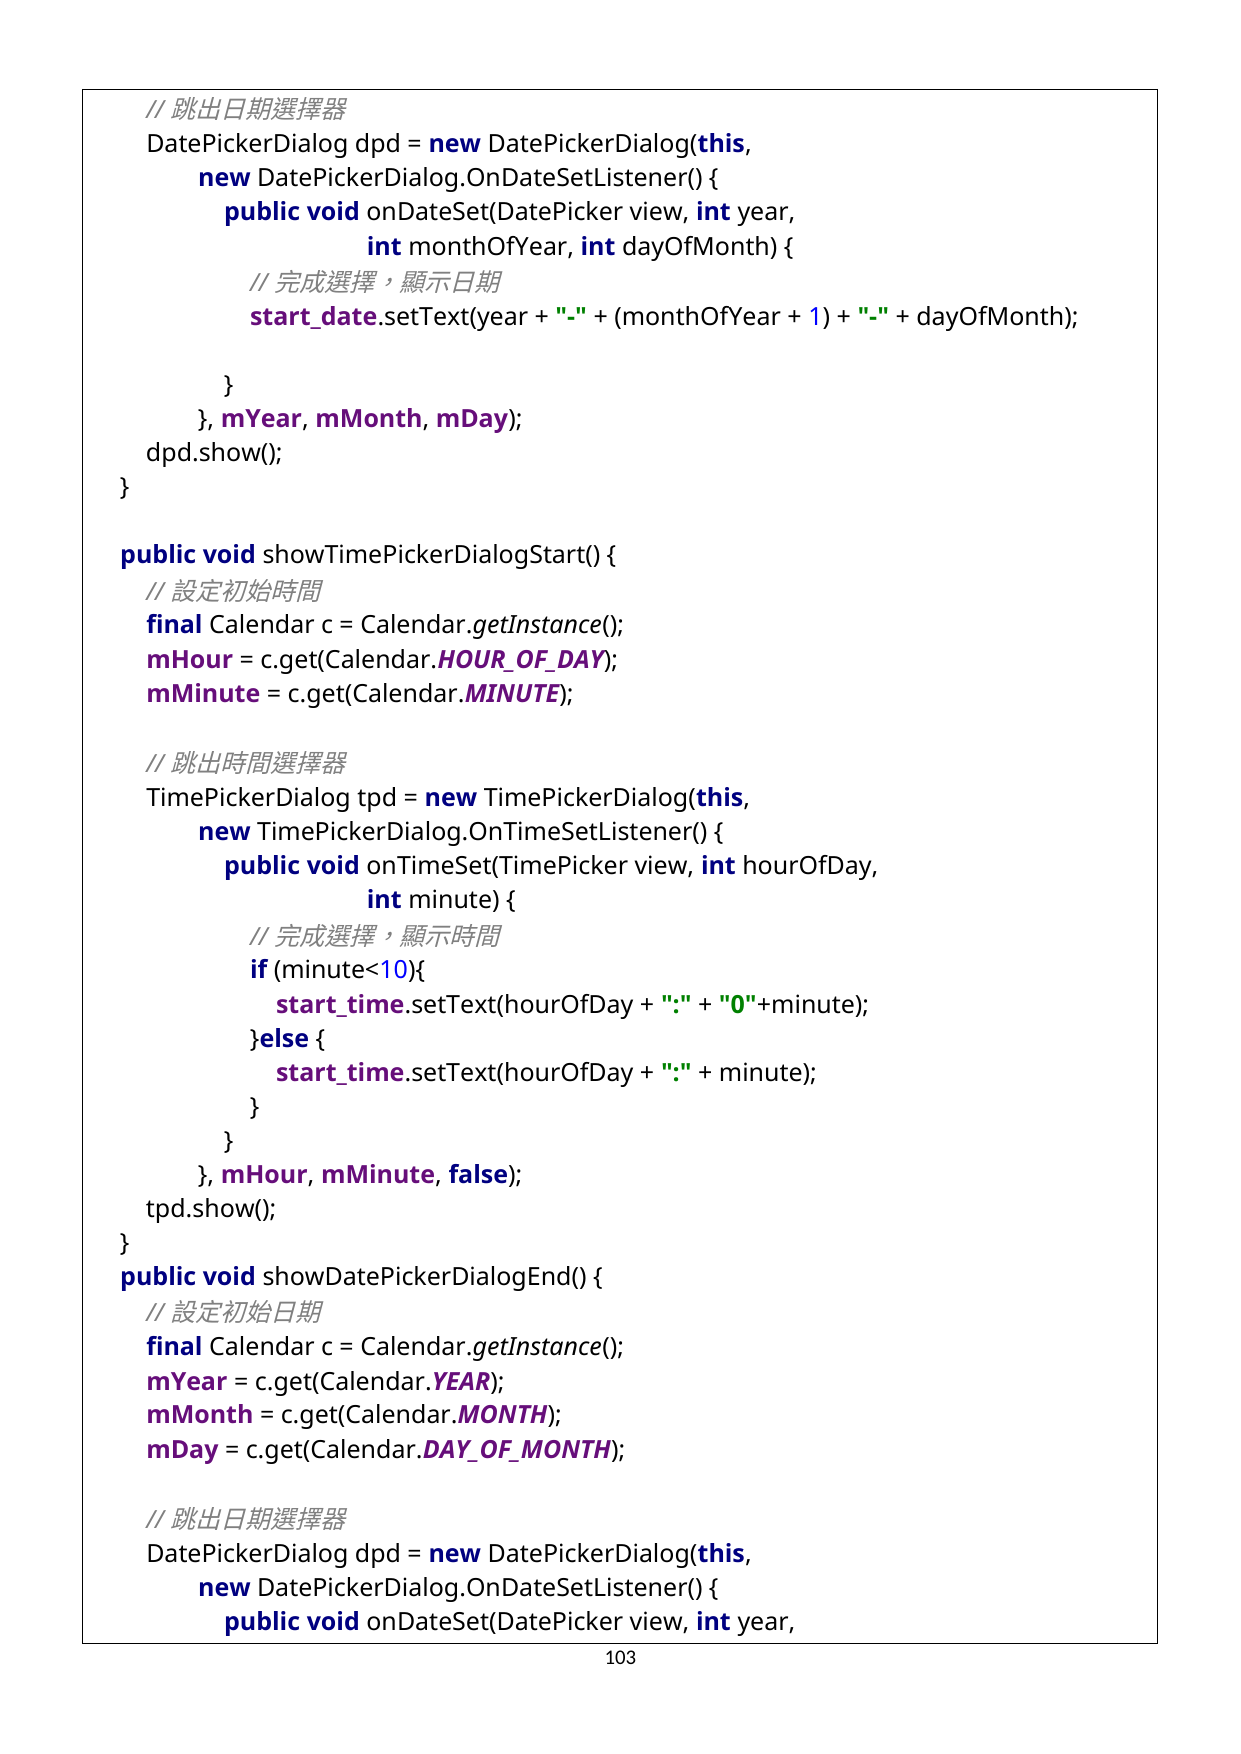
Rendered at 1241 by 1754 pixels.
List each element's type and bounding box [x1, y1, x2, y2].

table_cell [83, 90, 1157, 1643]
